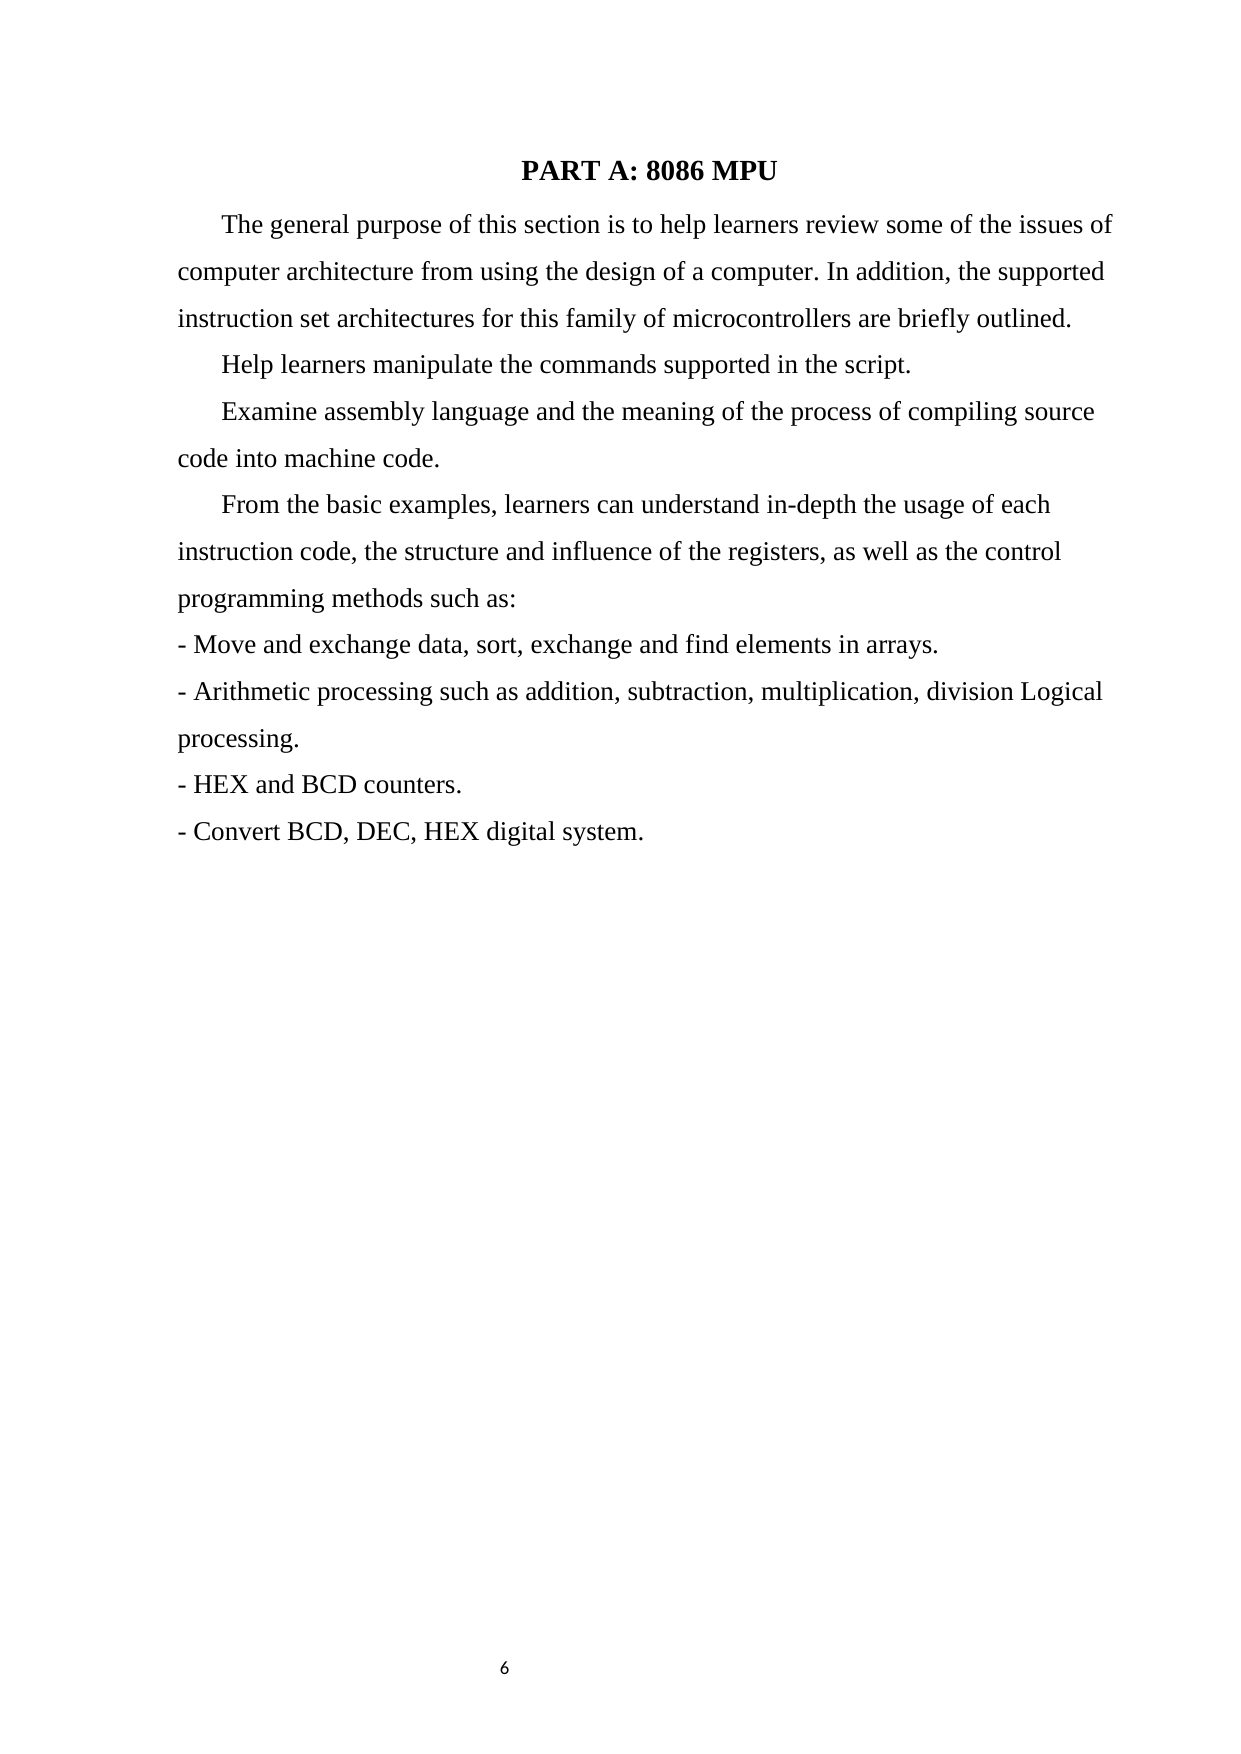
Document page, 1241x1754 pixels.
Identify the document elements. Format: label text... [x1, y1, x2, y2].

text Help learners manipulate the commands supported in the script. [177, 348, 1122, 379]
text PART A: 8086 MPU [177, 153, 1122, 186]
text - Convert BCD, DEC, HEX digital system. [177, 815, 1122, 846]
text - Arithmetic processing such as addition, subtraction, multiplication, division Logical processing. [177, 675, 1122, 753]
text The general purpose of this section is to help learners review some of the issues of computer architecture from using the design of a computer. In addition, the supported instruction set architectures for this family of microcontrollers are briefly outlined. [177, 208, 1122, 333]
text Examine assembly language and the meaning of the process of compiling source code into machine code. [177, 395, 1122, 473]
text From the basic examples, learners can understand in-depth the usage of each instruction code, the structure and influence of the registers, as well as the control programming methods such as: [177, 488, 1122, 613]
text - HEX and BCD counters. [177, 768, 1122, 799]
text - Move and exchange data, sort, exchange and find elements in arrays. [177, 628, 1122, 659]
